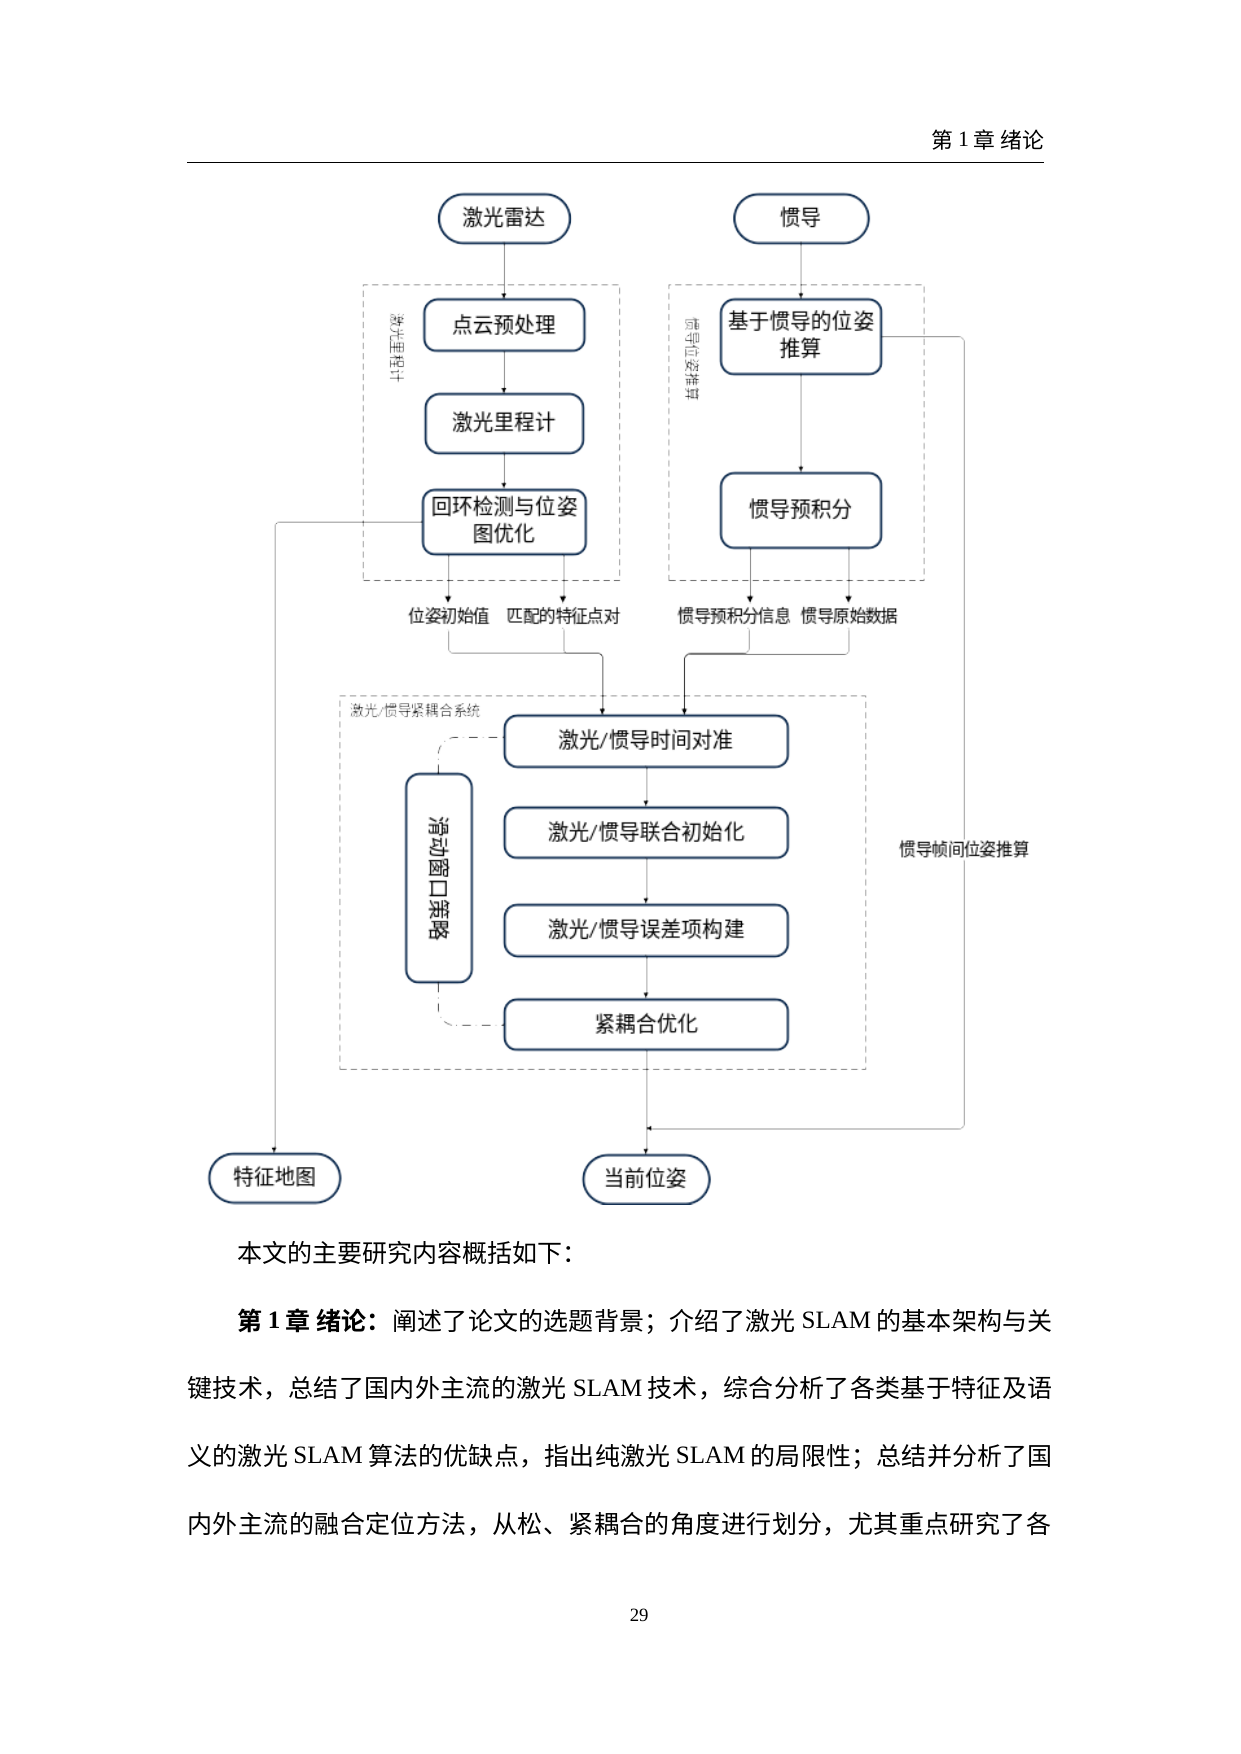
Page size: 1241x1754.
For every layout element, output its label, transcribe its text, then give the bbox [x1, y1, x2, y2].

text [187, 1285, 1053, 1557]
text 本文的主要研究内容概括如下： [187, 1217, 1053, 1285]
